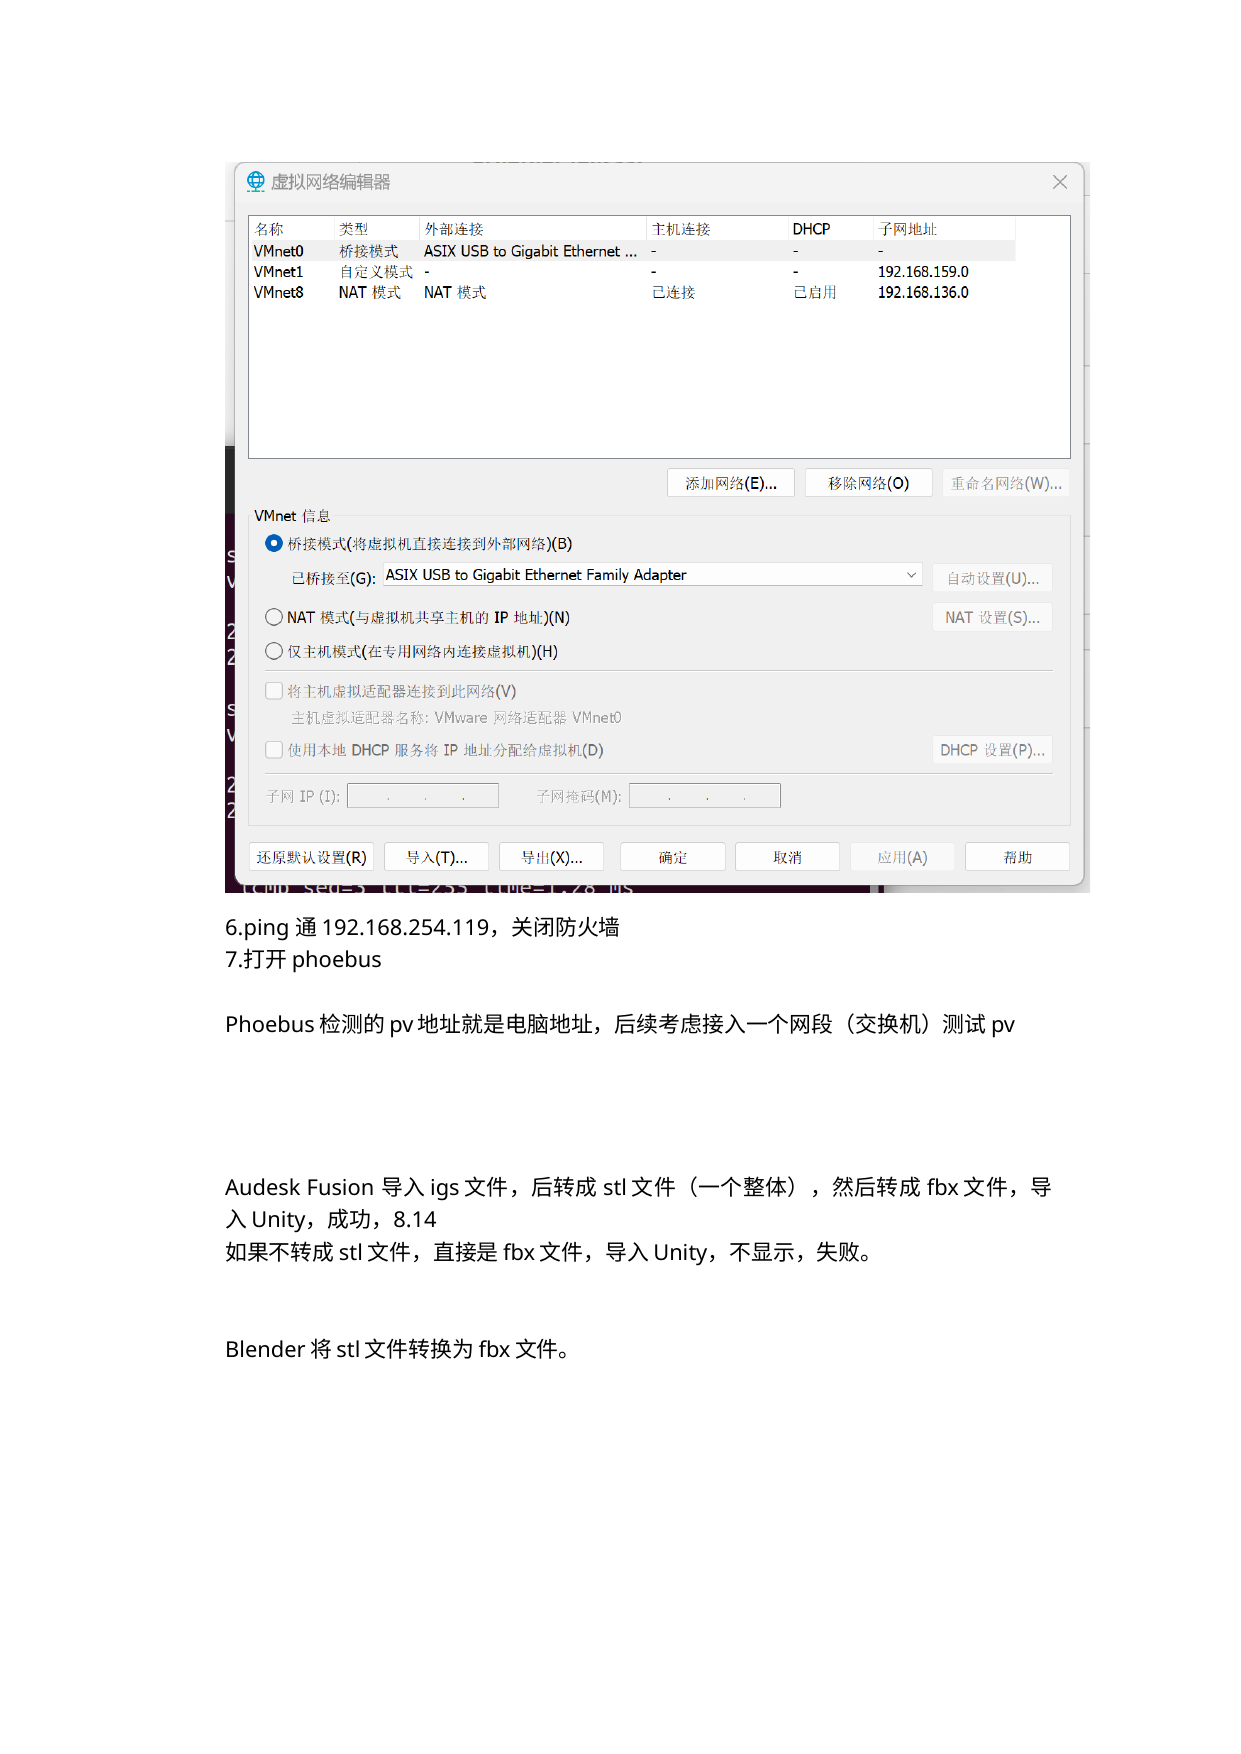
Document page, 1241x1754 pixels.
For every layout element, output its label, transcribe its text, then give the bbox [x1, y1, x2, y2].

list Audesk Fusion 导入igs文件，后转成stl文件（一个整体），然后转成fbx文件，导入Unity，成功，8.14 [225, 1169, 1053, 1234]
list 6.ping 通192.168.254.119，关闭防火墙 [225, 909, 1053, 942]
list Blender将stl文件转换为fbx文件。 [225, 1332, 1053, 1364]
list 7.打开phoebus [225, 942, 1053, 974]
list Phoebus检测的pv地址就是电脑地址，后续考虑接入一个网段（交换机）测试pv [225, 1007, 1053, 1039]
list 如果不转成stl文件，直接是fbx文件，导入Unity，不显示，失败。 [225, 1234, 1053, 1267]
picture [225, 162, 1091, 893]
